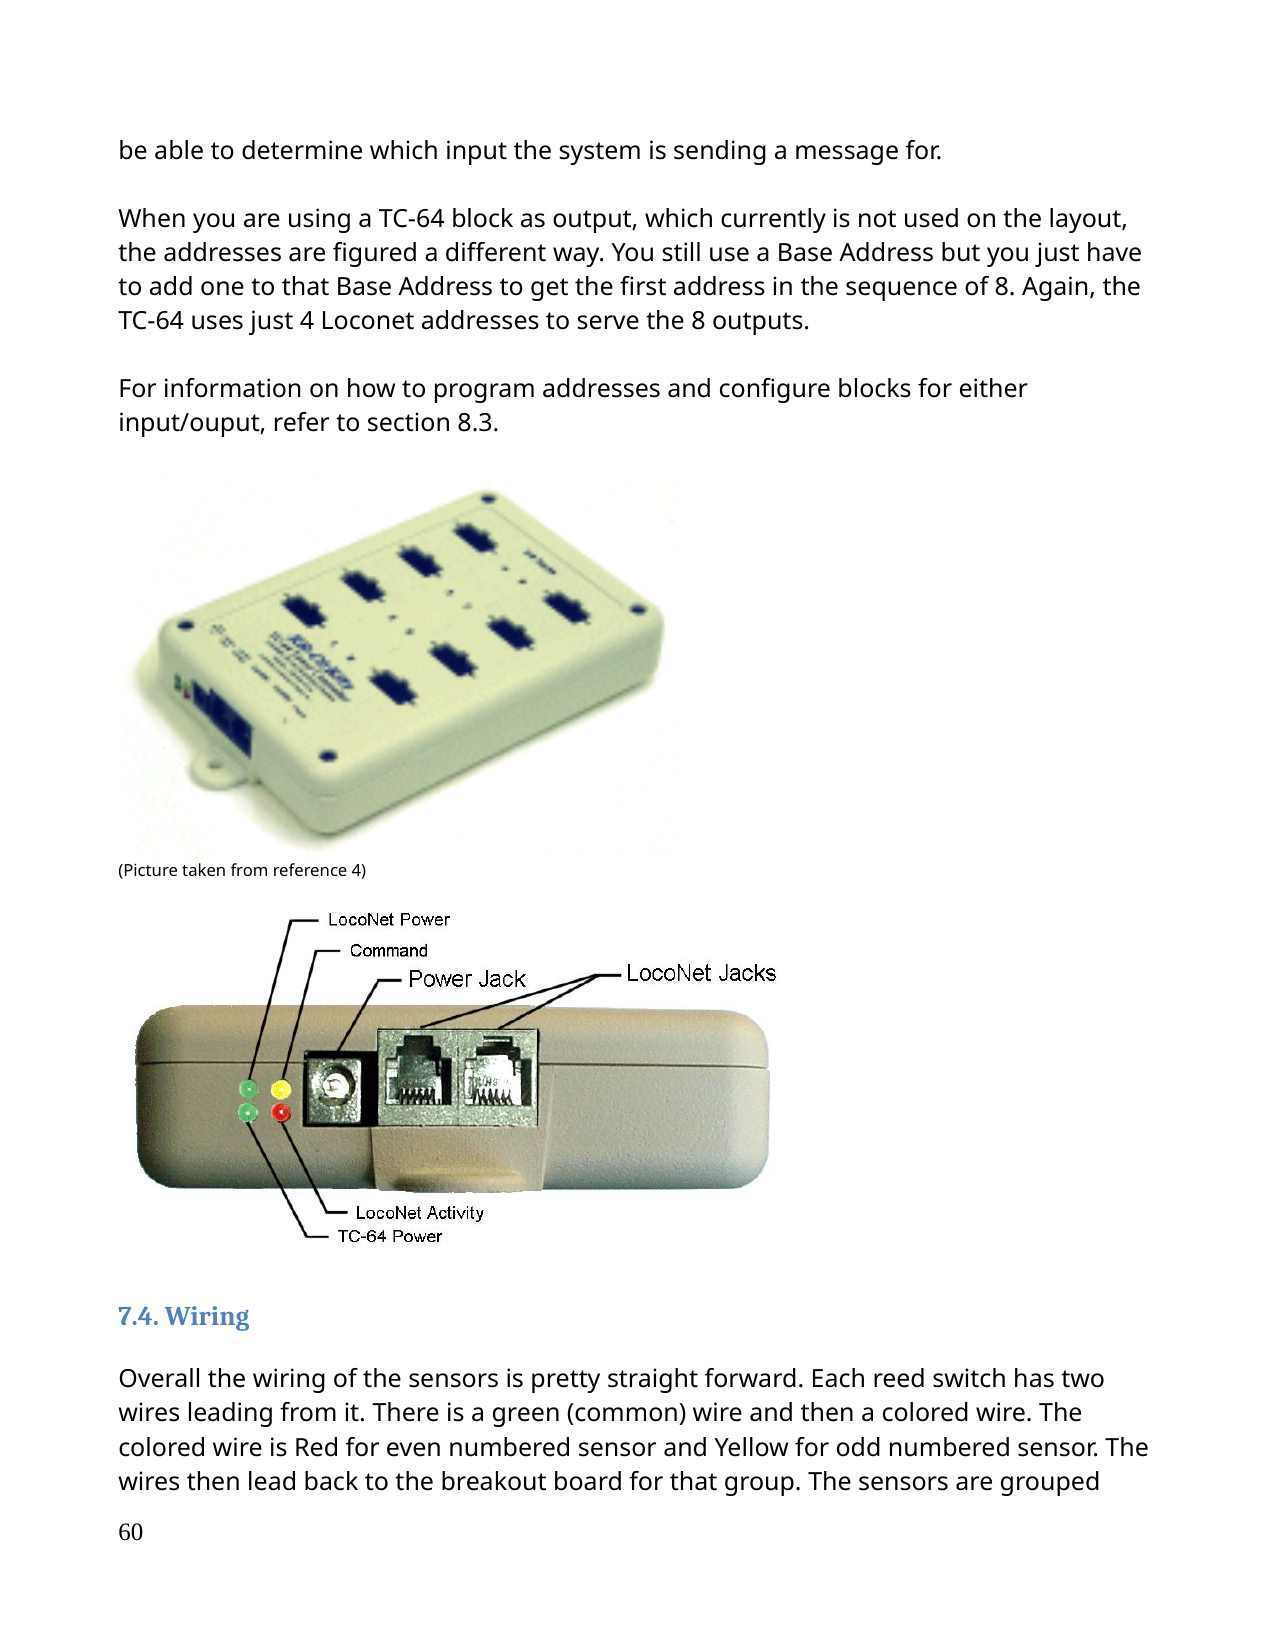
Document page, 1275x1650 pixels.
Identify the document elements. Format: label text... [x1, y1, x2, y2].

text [118, 132, 1157, 167]
subtitle 7.4. Wiring [118, 1301, 1157, 1332]
text When you are using a TC-64 block as output, which currently is not used on the layout, the addresses are figured a different way. You still use a Base Address but you just have to add one to that Base Address to get the first address in the sequence of 8. Again, the TC-64 uses just 4 Loconet addresses to serve the 8 outputs. [118, 201, 1157, 337]
picture [118, 473, 678, 859]
text For information on how to program addresses and configure blocks for either input/ouput, refer to section 8.3. [118, 371, 1157, 439]
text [118, 1361, 1157, 1497]
text (Picture taken from reference 4) [118, 859, 1157, 882]
